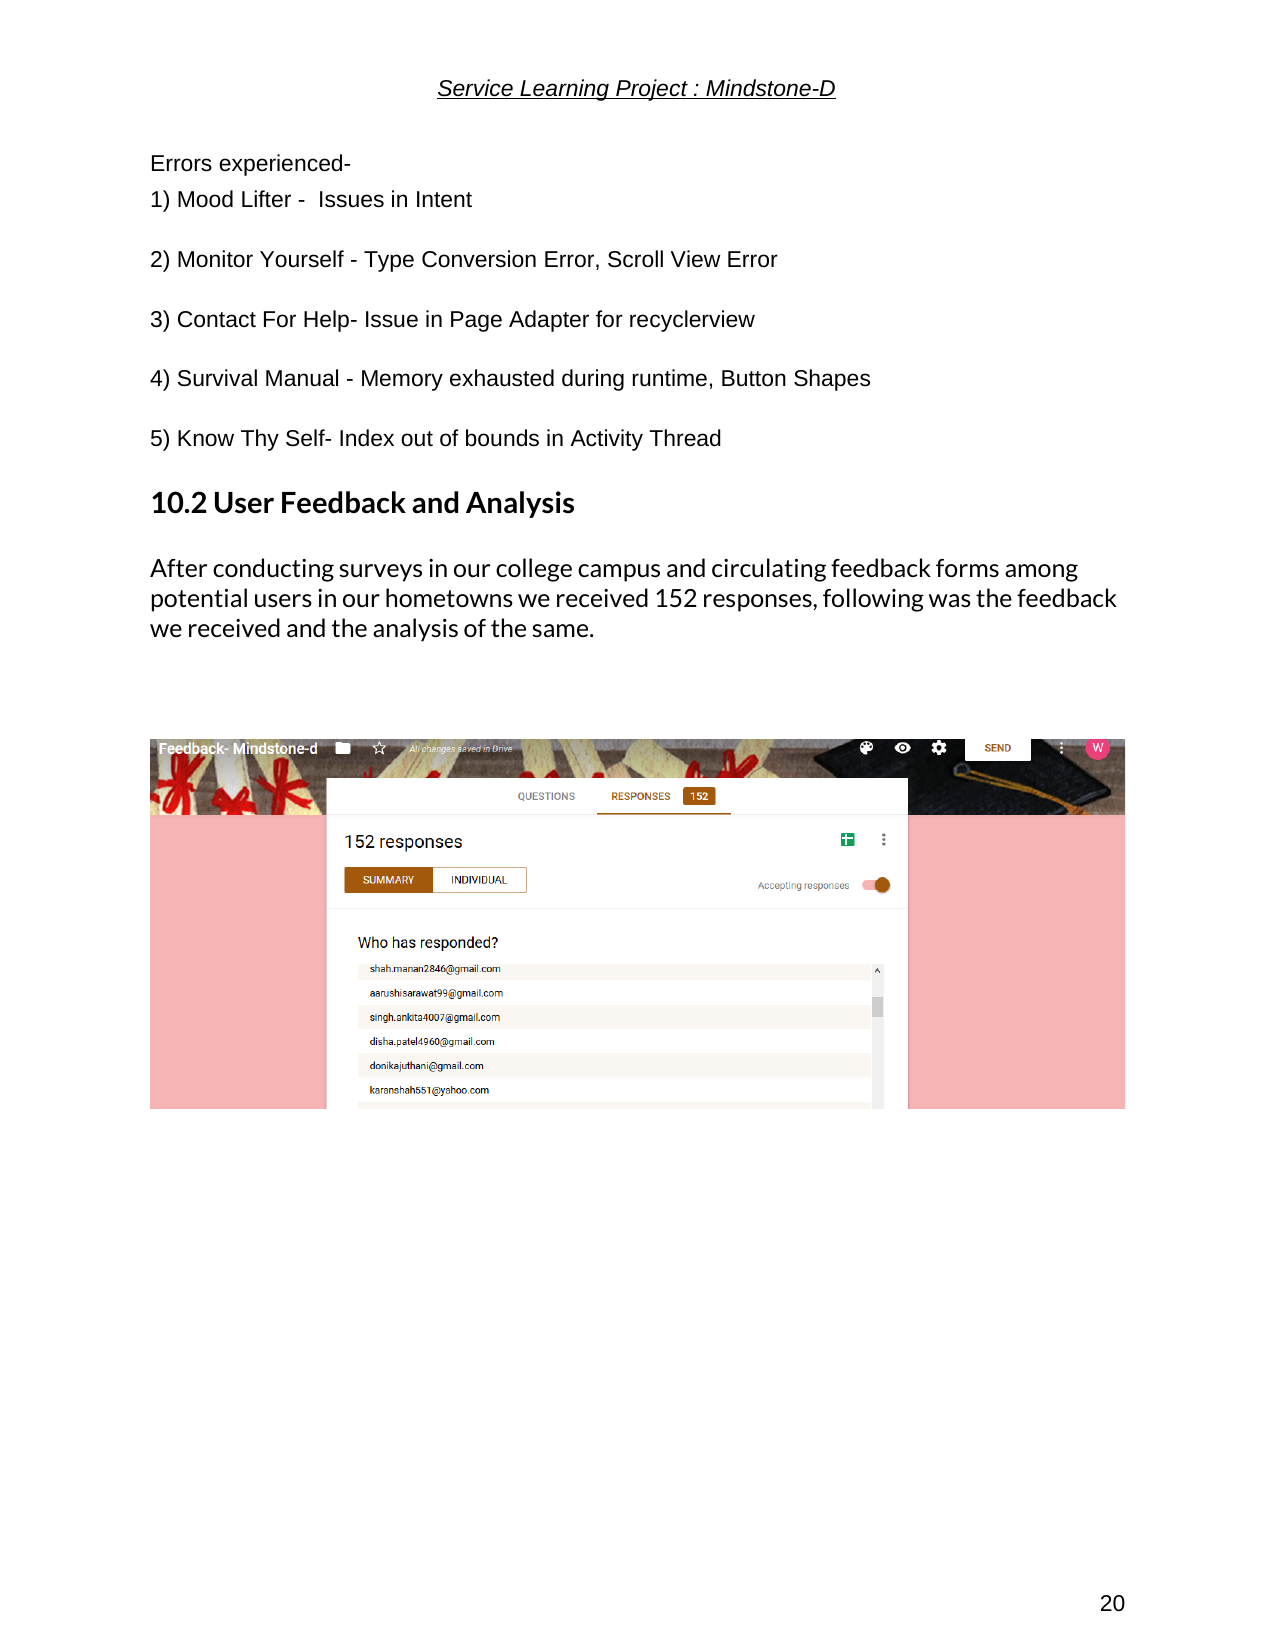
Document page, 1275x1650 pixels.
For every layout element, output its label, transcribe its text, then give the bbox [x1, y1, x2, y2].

text After conducting surveys in our college campus and circulating feedback forms among potential users in our hometowns we received 152 responses, following was the feedback we received and the analysis of the same. [150, 553, 1125, 643]
text Errors experienced- [150, 150, 1125, 176]
text 1) Mood Lifter - Issues in Intent [150, 186, 1125, 213]
picture [150, 739, 1125, 1109]
text 2) Monitor Yourself - Type Conversion Error, Scroll View Error [150, 246, 1125, 272]
text 5) Know Thy Self- Index out of bounds in Activity Thread [150, 425, 1125, 451]
text 4) Survival Manual - Memory exhausted during runtime, Button Shapes [150, 365, 1125, 392]
text 3) Contact For Help- Issue in Page Adapter for recyclerview [150, 306, 1125, 332]
text 10.2 User Feedback and Analysis [150, 485, 1125, 520]
